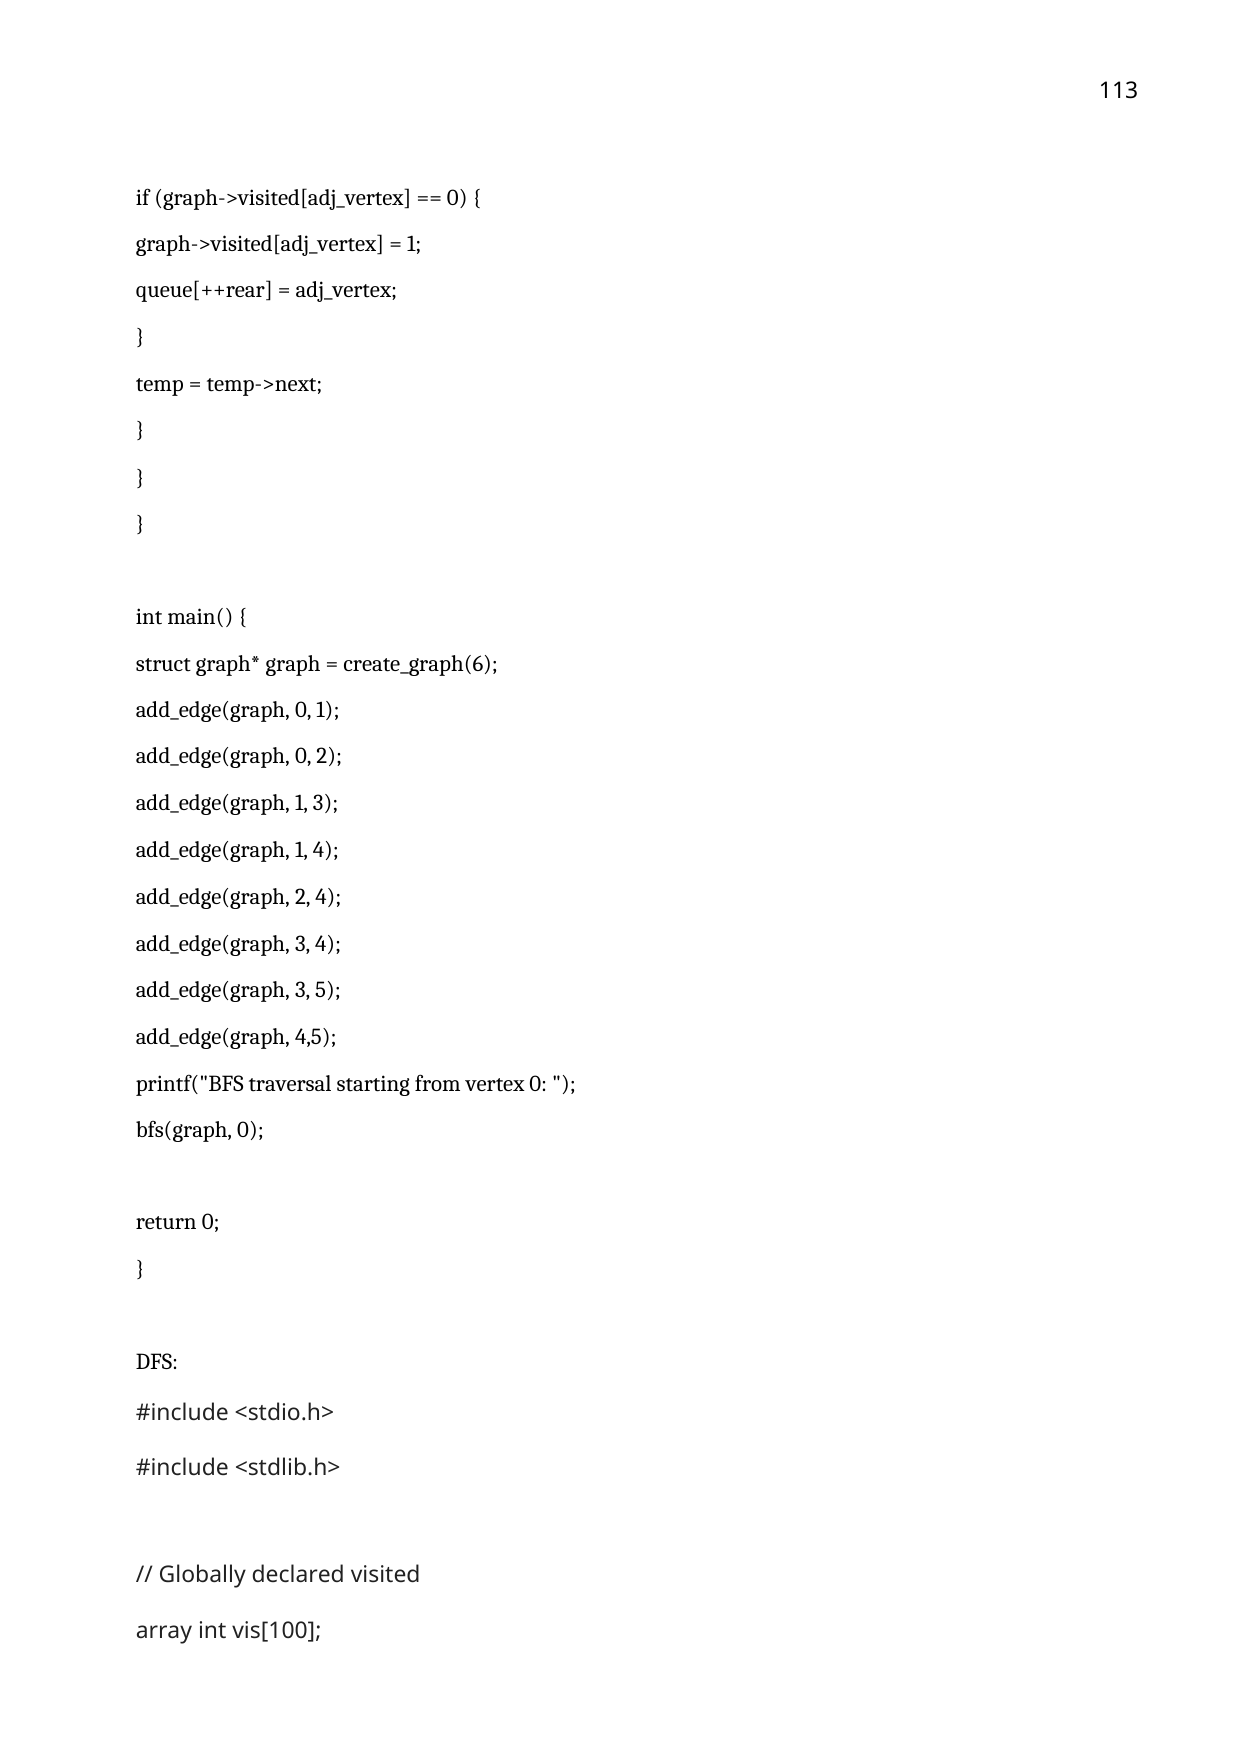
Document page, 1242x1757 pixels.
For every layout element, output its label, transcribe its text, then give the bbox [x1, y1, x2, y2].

text } [136, 1256, 1162, 1282]
text DFS: [136, 1349, 1162, 1375]
text printf("BFS traversal starting from vertex 0: "); bfs(graph, 0); [136, 1071, 596, 1143]
text add_edge(graph, 3, 5); [136, 977, 1162, 1003]
text add_edge(graph, 3, 4); [136, 930, 1162, 957]
text #include <stdio.h> #include <stdlib.h> [136, 1395, 400, 1482]
text add_edge(graph, 1, 3); [136, 790, 1162, 816]
text add_edge(graph, 1, 4); [136, 837, 1162, 863]
text add_edge(graph, 4,5); [136, 1024, 1162, 1050]
text int main() { [136, 604, 1162, 630]
text return 0; [136, 1209, 1162, 1236]
text if (graph->visited[adj_vertex] == 0) { graph->visited[adj_vertex] = 1; queue[++rear] = adj_vertex; [136, 185, 495, 304]
text // Globally declared visited array int vis[100]; [136, 1558, 464, 1645]
text } [136, 417, 1162, 444]
text } [136, 511, 1162, 537]
text temp = temp->next; [136, 371, 1162, 397]
text struct graph* graph = create_graph(6); add_edge(graph, 0, 1); [136, 651, 516, 723]
text } [136, 464, 1162, 491]
text add_edge(graph, 2, 4); [136, 883, 1162, 910]
text } [136, 323, 1162, 350]
text add_edge(graph, 0, 2); [136, 743, 1162, 769]
